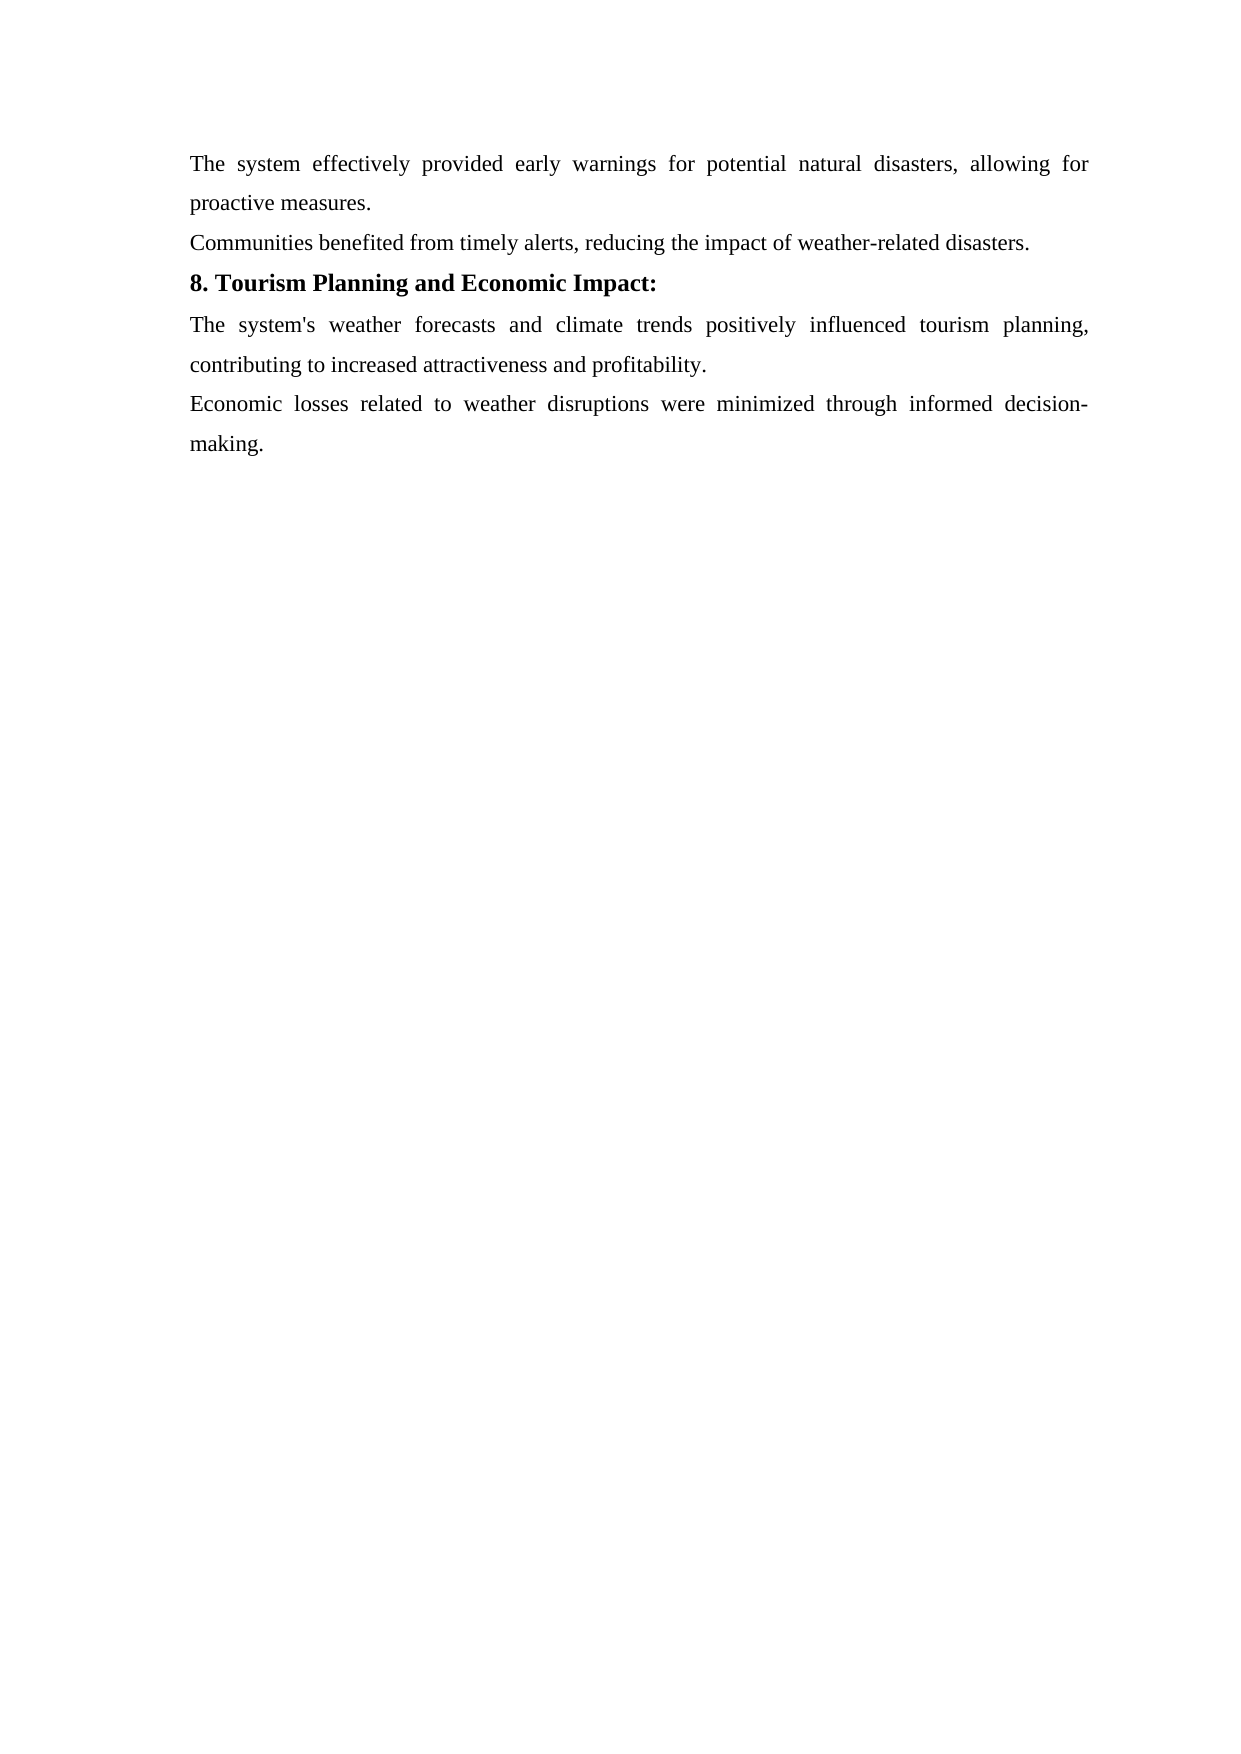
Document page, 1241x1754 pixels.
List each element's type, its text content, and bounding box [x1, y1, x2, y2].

text Economic losses related to weather disruptions were minimized through informed decision-making. [189, 391, 1090, 456]
text Communities benefited from timely alerts, reducing the impact of weather-related disasters. [189, 229, 1090, 255]
text 8. Tourism Planning and Economic Impact: [189, 268, 1090, 297]
text The system effectively provided early warnings for potential natural disasters, allowing for proactive measures. [189, 150, 1090, 216]
text The system's weather forecasts and climate trends positively influenced tourism planning, contributing to increased attractiveness and profitability. [189, 312, 1090, 377]
